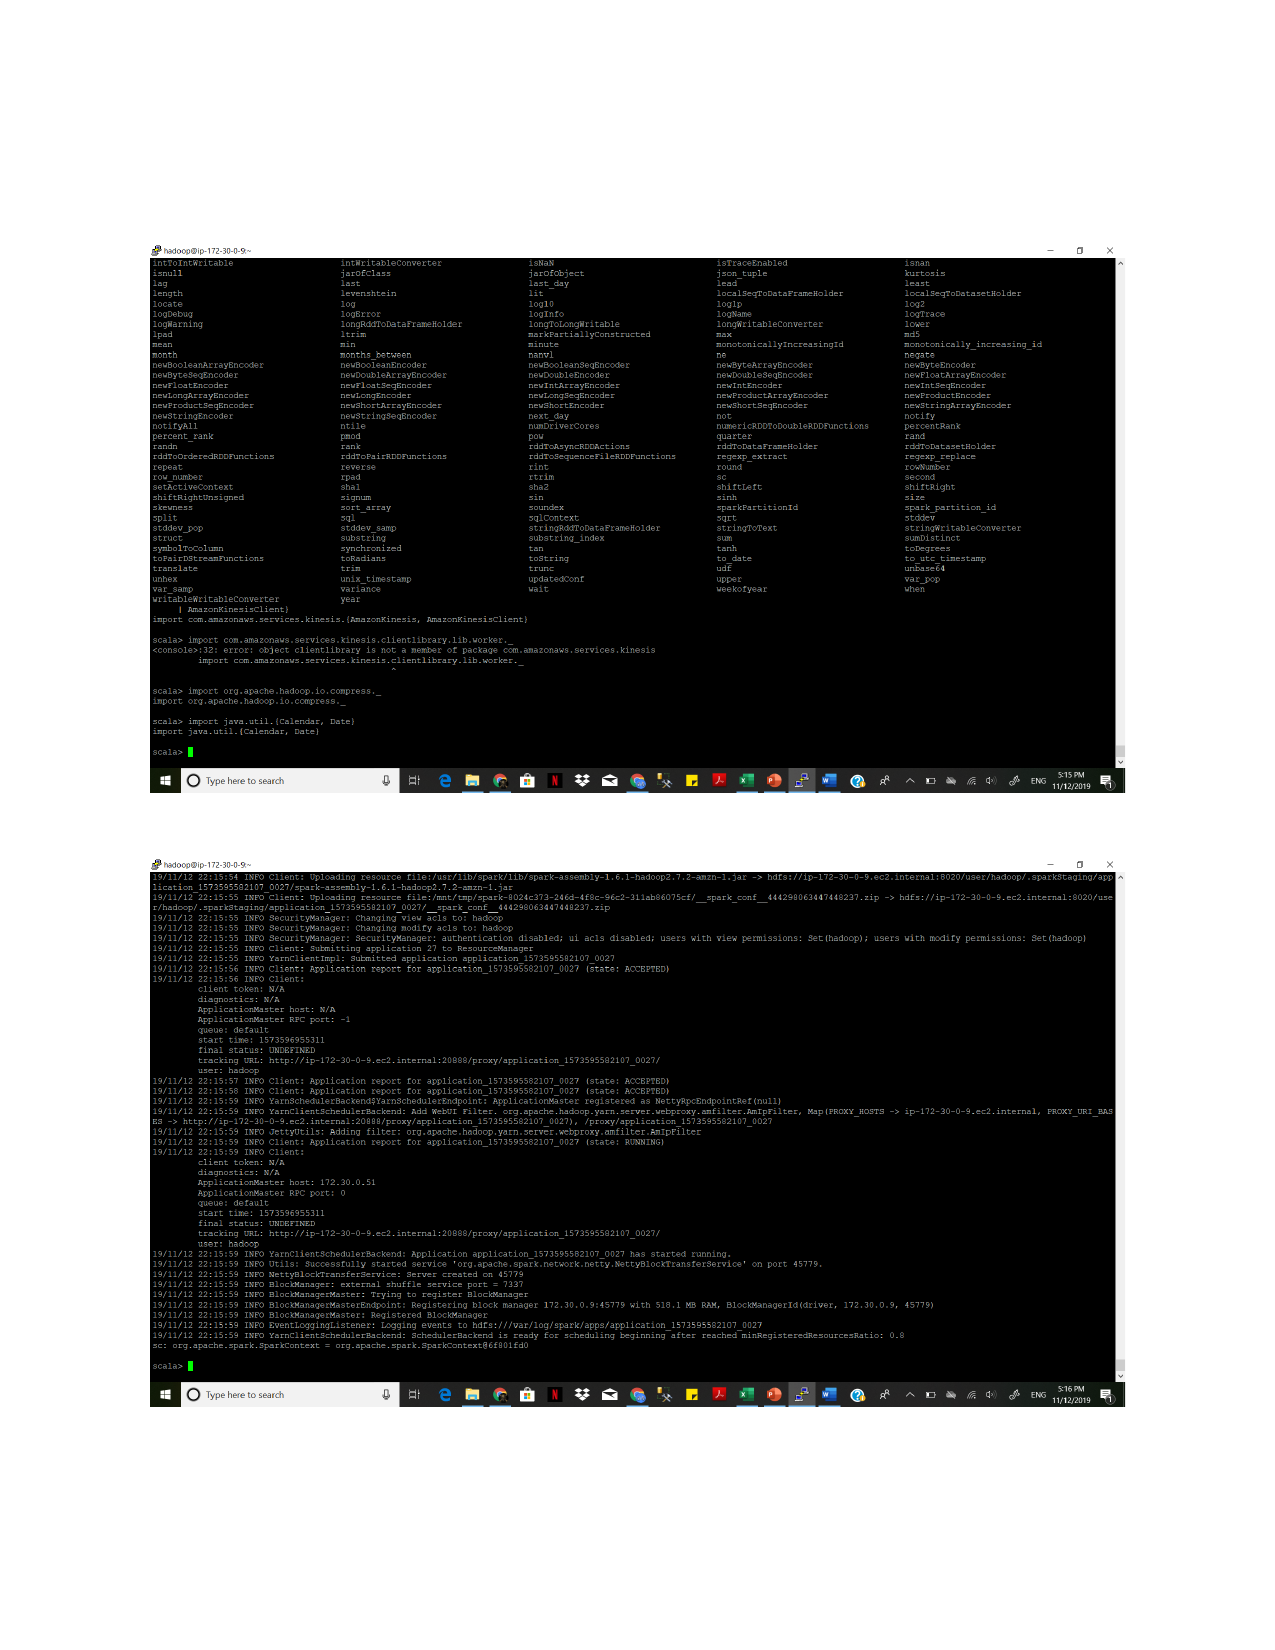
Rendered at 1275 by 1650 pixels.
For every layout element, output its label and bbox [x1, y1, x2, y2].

picture [150, 243, 1125, 793]
picture [150, 857, 1125, 1407]
